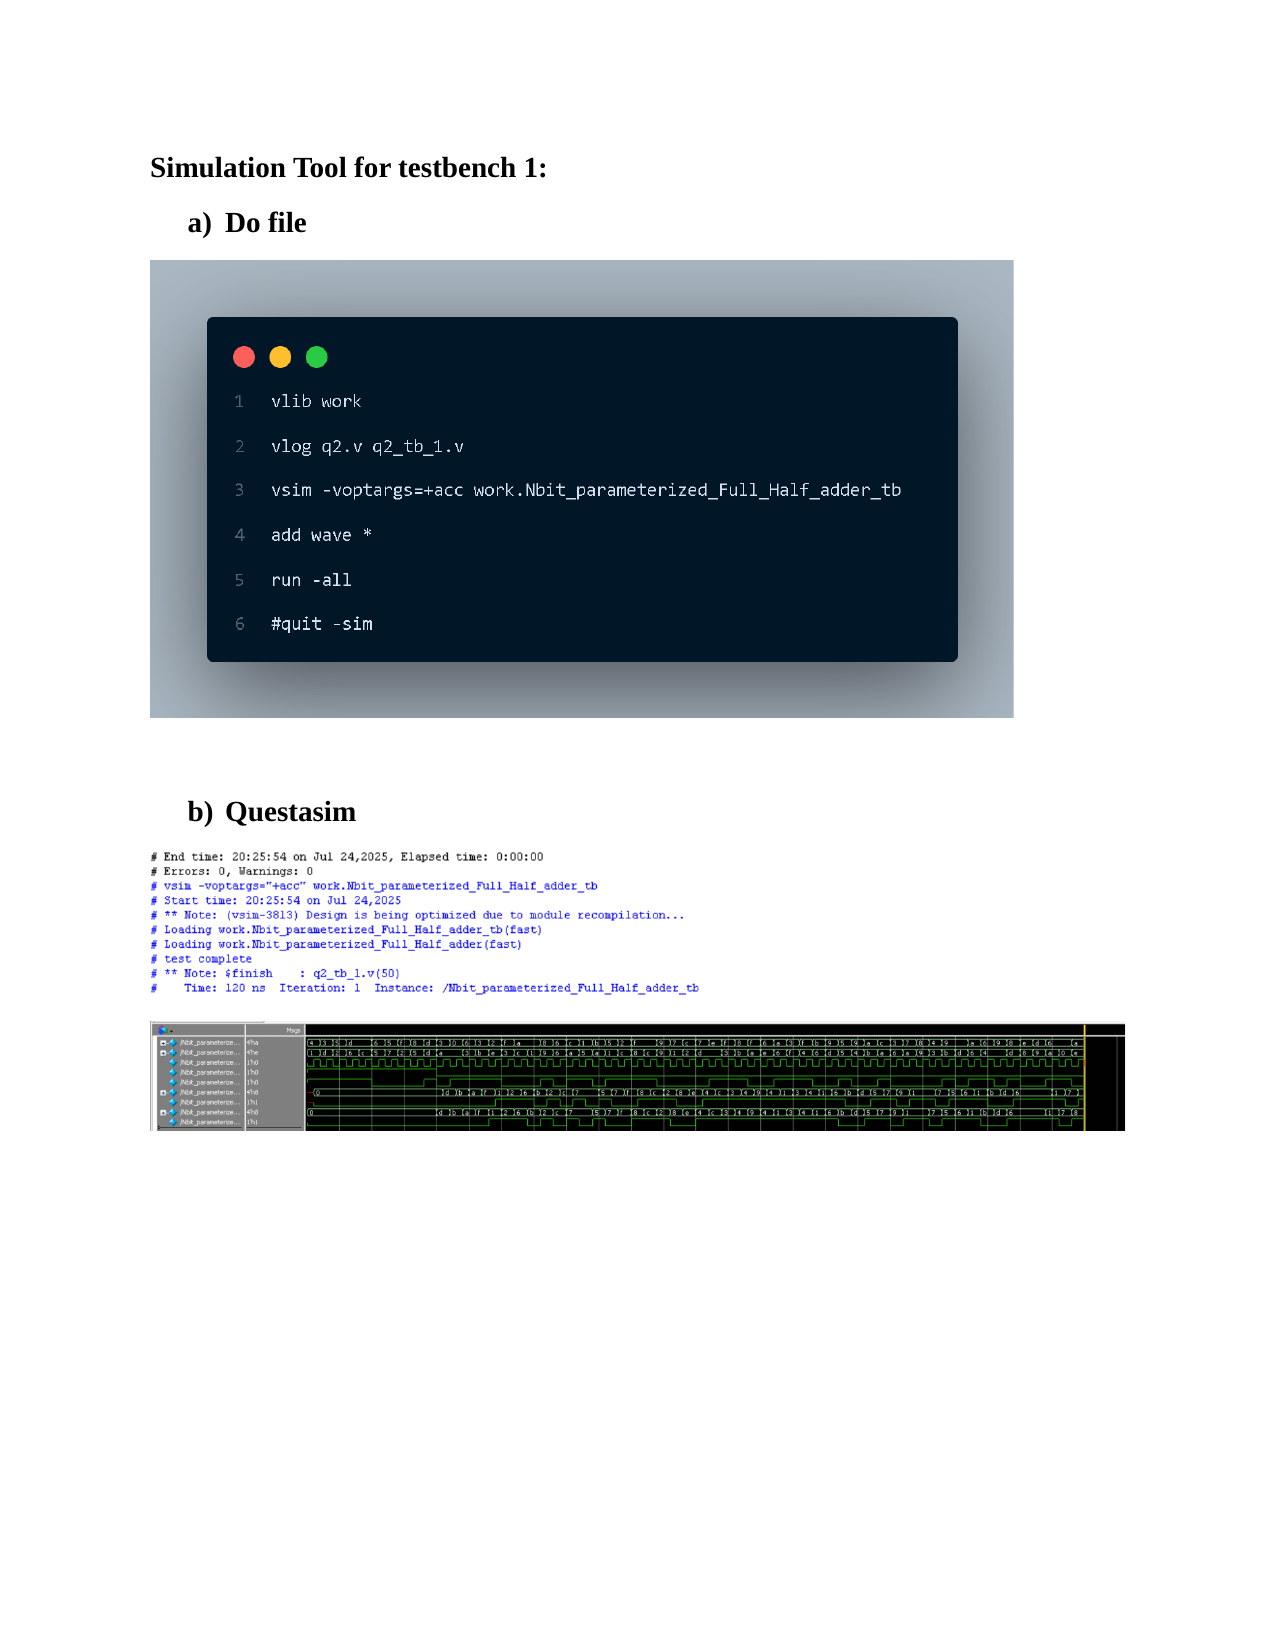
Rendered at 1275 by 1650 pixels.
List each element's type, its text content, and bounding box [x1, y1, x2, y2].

picture [150, 1021, 1125, 1131]
list Do file [187, 205, 1125, 239]
picture [150, 849, 1125, 1000]
picture [150, 260, 1014, 718]
list Questasim [187, 794, 1125, 828]
text Simulation Tool for testbench 1: [150, 150, 1125, 183]
